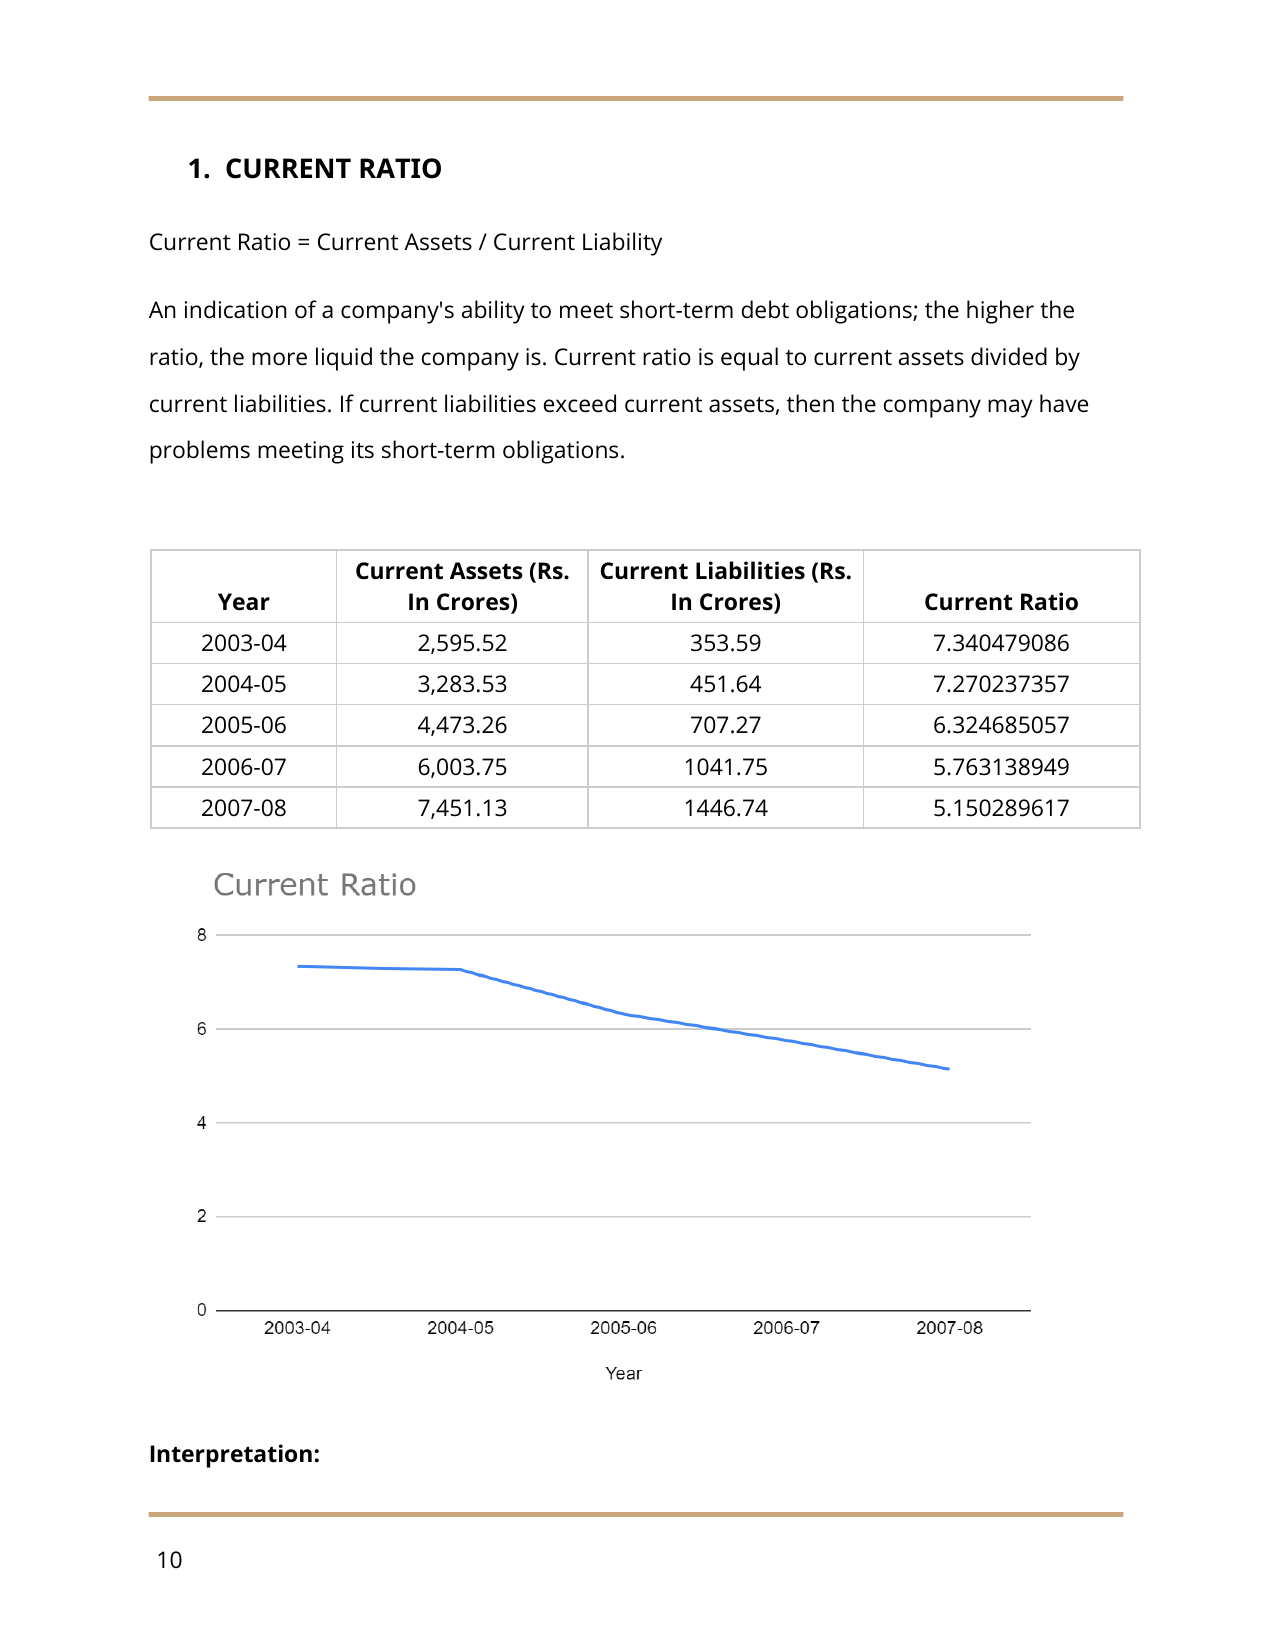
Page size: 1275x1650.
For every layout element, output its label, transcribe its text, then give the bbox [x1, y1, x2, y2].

table_cell 5.763138949 [864, 747, 1139, 786]
picture [148, 849, 1059, 1402]
text Interpretation: [148, 1438, 1125, 1470]
table_cell 6,003.75 [337, 747, 587, 786]
table_cell 1446.74 [589, 788, 863, 827]
table_cell 451.64 [589, 664, 863, 704]
table_header Current Assets (Rs. In Crores) [337, 551, 587, 621]
table_cell 1041.75 [589, 747, 863, 786]
picture [148, 96, 1124, 101]
table_cell 2005-06 [152, 705, 336, 745]
picture [148, 1512, 1124, 1517]
text Current Ratio = Current Assets / Current Liability [148, 226, 1125, 257]
text An indication of a company's ability to meet short-term debt obligations; the higher the ratio, the more liquid the company is. Current ratio is equal to current assets divided by current liabilities. If current liabilities exceed current assets, then the company may have problems meeting its short-term obligations. [148, 294, 1125, 466]
table_cell 2006-07 [152, 747, 336, 786]
table_cell 4,473.26 [337, 705, 587, 745]
table_cell 353.59 [589, 623, 863, 663]
table_cell 707.27 [589, 705, 863, 745]
table_header Year [152, 551, 336, 621]
table_cell 7,451.13 [337, 788, 587, 827]
table_cell 7.270237357 [864, 664, 1139, 704]
list CURRENT RATIO [187, 150, 1125, 187]
table_cell 2007-08 [152, 788, 336, 827]
table_cell 5.150289617 [864, 788, 1139, 827]
table_cell 2004-05 [152, 664, 336, 704]
table_cell 6.324685057 [864, 705, 1139, 745]
table_header Current Liabilities (Rs. In Crores) [589, 551, 863, 621]
table_cell 2,595.52 [337, 623, 587, 663]
table_cell 7.340479086 [864, 623, 1139, 663]
table_cell 2003-04 [152, 623, 336, 663]
table_cell 3,283.53 [337, 664, 587, 704]
table_header Current Ratio [864, 551, 1139, 621]
